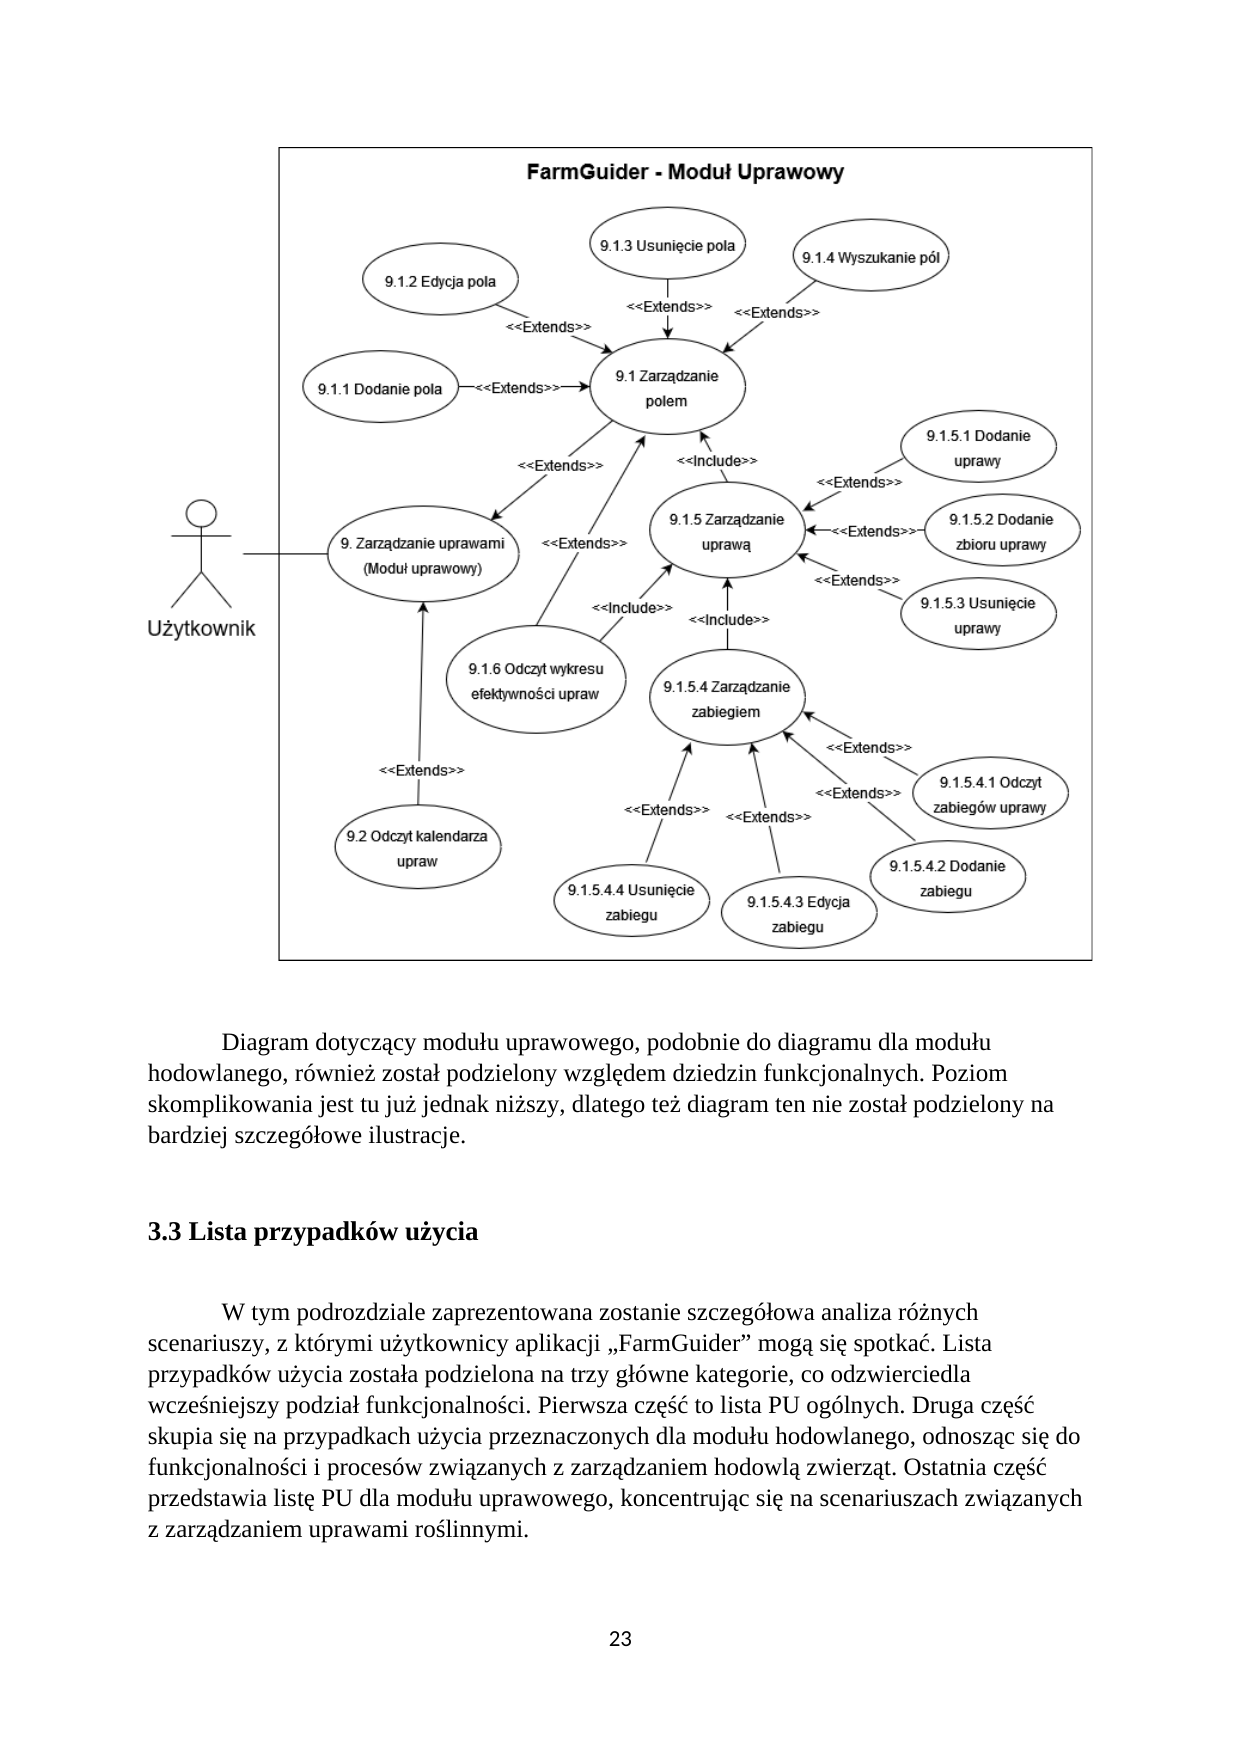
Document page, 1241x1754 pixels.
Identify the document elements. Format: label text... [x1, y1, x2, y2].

text Diagram dotyczący modułu uprawowego, podobnie do diagramu dla modułu hodowlanego, również został podzielony względem dziedzin funkcjonalnych. Poziom skomplikowania jest tu już jednak niższy, dlatego też diagram ten nie został podzielony na bardziej szczegółowe ilustracje. [148, 1027, 1093, 1149]
picture [147, 147, 1093, 961]
subtitle 3.3 Lista przypadków użycia [148, 1215, 1093, 1246]
text W tym podrozdziale zaprezentowana zostanie szczegółowa analiza różnych scenariuszy, z którymi użytkownicy aplikacji „FarmGuider” mogą się spotkać. Lista przypadków użycia została podzielona na trzy główne kategorie, co odzwierciedla wcześniejszy podział funkcjonalności. Pierwsza część to lista PU ogólnych. Druga część skupia się na przypadkach użycia przeznaczonych dla modułu hodowlanego, odnosząc się do funkcjonalności i procesów związanych z zarządzaniem hodowlą zwierząt. Ostatnia część przedstawia listę PU dla modułu uprawowego, koncentrując się na scenariuszach związanych z zarządzaniem uprawami roślinnymi. [148, 1297, 1093, 1543]
